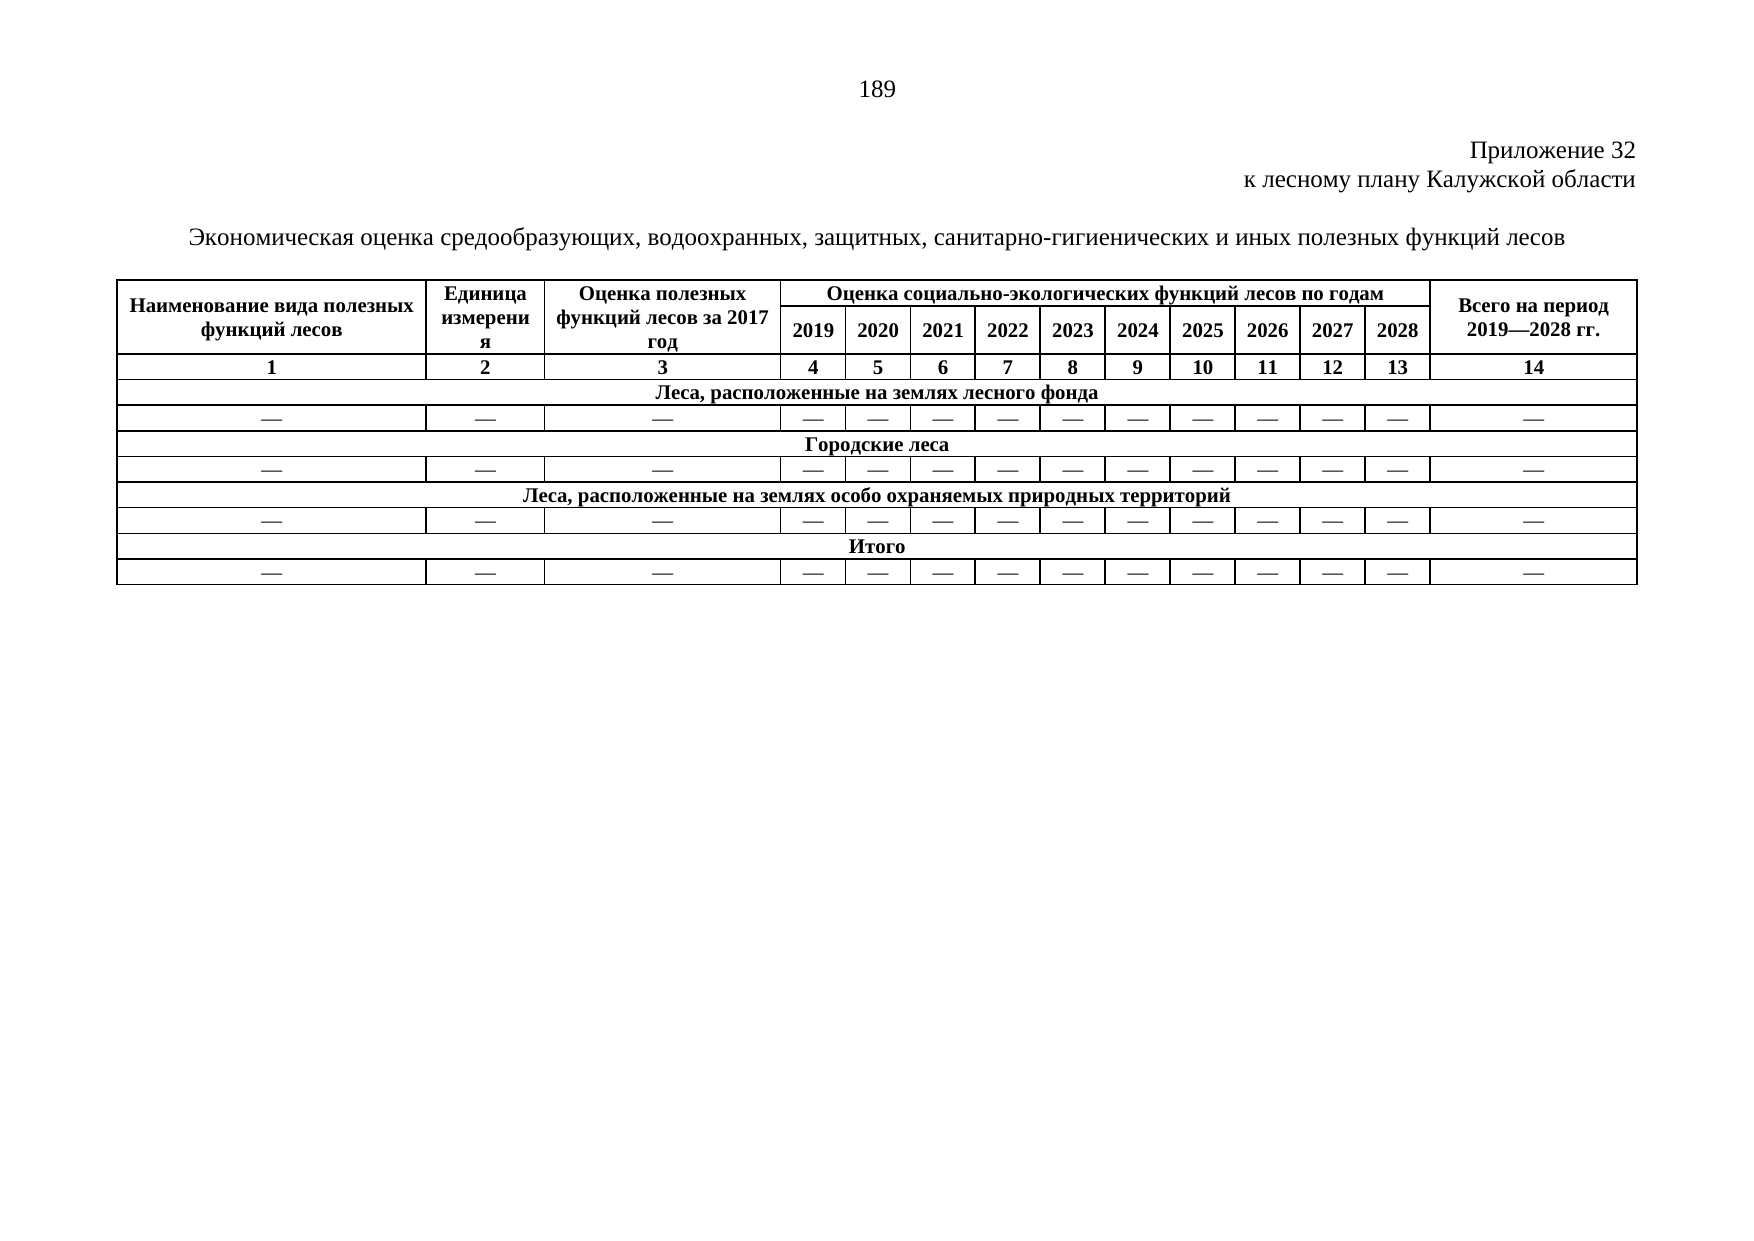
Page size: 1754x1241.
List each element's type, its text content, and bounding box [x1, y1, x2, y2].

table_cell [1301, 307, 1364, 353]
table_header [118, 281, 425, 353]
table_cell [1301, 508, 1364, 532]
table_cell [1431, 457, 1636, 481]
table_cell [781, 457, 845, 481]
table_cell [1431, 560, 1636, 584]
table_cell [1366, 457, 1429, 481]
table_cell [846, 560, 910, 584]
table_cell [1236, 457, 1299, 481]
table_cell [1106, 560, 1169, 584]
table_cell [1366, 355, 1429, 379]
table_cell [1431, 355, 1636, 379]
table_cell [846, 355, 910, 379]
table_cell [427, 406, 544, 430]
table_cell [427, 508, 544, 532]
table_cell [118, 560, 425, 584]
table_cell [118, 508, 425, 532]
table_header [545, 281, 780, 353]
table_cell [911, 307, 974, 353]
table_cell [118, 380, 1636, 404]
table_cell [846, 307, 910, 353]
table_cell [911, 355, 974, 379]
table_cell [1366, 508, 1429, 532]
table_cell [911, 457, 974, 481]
text к лесному плану Калужской области [118, 164, 1636, 193]
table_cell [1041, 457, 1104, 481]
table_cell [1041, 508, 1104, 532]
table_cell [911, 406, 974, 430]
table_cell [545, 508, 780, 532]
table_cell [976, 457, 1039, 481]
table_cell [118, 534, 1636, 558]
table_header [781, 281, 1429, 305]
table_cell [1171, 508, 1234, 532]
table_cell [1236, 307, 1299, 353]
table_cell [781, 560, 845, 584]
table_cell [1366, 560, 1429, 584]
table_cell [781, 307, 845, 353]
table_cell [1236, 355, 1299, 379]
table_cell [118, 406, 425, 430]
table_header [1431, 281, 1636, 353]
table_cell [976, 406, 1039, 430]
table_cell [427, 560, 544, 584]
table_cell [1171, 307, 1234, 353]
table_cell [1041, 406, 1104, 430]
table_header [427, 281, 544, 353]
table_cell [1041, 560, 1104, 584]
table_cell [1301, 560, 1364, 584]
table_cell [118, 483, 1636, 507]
text Экономическая оценка средообразующих, водоохранных, защитных, санитарно-гигиенических и иных полезных функций лесов [118, 222, 1636, 251]
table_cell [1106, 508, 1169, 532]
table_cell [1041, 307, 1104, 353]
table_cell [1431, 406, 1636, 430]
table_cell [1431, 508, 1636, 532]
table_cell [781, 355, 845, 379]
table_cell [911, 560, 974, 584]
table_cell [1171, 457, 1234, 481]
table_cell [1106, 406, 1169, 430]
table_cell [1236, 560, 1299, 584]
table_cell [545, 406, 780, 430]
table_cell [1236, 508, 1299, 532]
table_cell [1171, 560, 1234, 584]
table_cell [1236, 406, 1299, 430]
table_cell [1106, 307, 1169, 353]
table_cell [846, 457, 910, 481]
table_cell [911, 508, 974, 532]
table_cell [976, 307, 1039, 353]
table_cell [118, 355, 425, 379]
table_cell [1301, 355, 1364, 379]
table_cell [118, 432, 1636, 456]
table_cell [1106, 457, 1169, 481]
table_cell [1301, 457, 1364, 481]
subtitle Приложение 32 [118, 136, 1636, 164]
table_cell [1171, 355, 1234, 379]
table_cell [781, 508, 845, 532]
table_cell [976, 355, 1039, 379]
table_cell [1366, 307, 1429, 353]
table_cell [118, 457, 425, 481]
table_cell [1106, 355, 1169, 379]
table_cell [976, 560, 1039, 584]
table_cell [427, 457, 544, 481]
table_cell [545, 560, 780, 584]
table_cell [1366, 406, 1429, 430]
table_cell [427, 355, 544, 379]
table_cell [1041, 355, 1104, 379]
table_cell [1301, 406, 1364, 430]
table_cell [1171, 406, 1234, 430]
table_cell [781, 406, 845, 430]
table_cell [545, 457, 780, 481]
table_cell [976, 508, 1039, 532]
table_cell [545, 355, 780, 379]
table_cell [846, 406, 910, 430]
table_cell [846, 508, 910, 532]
